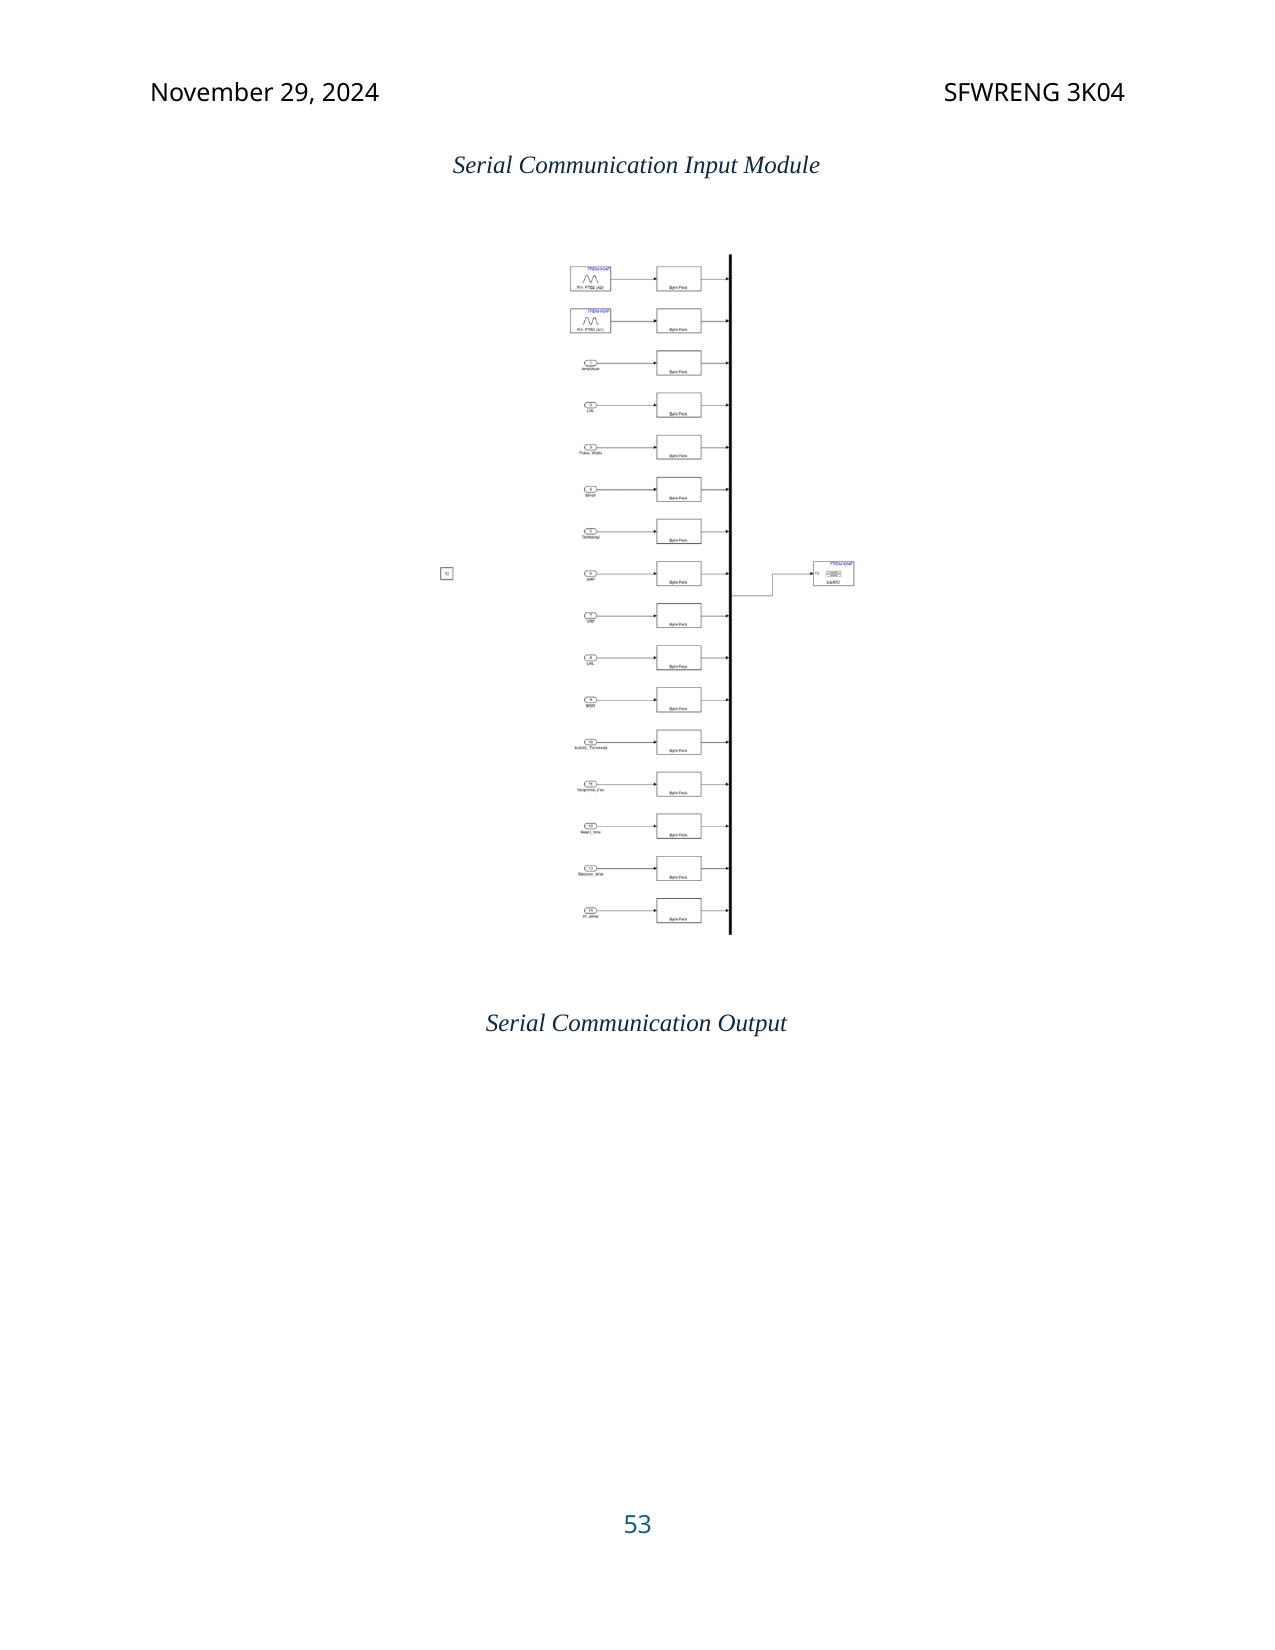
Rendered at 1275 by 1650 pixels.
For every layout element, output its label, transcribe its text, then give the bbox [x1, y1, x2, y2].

picture [401, 228, 874, 953]
text Serial Communication Output [150, 1008, 1125, 1036]
text Serial Communication Input Module [150, 150, 1125, 179]
